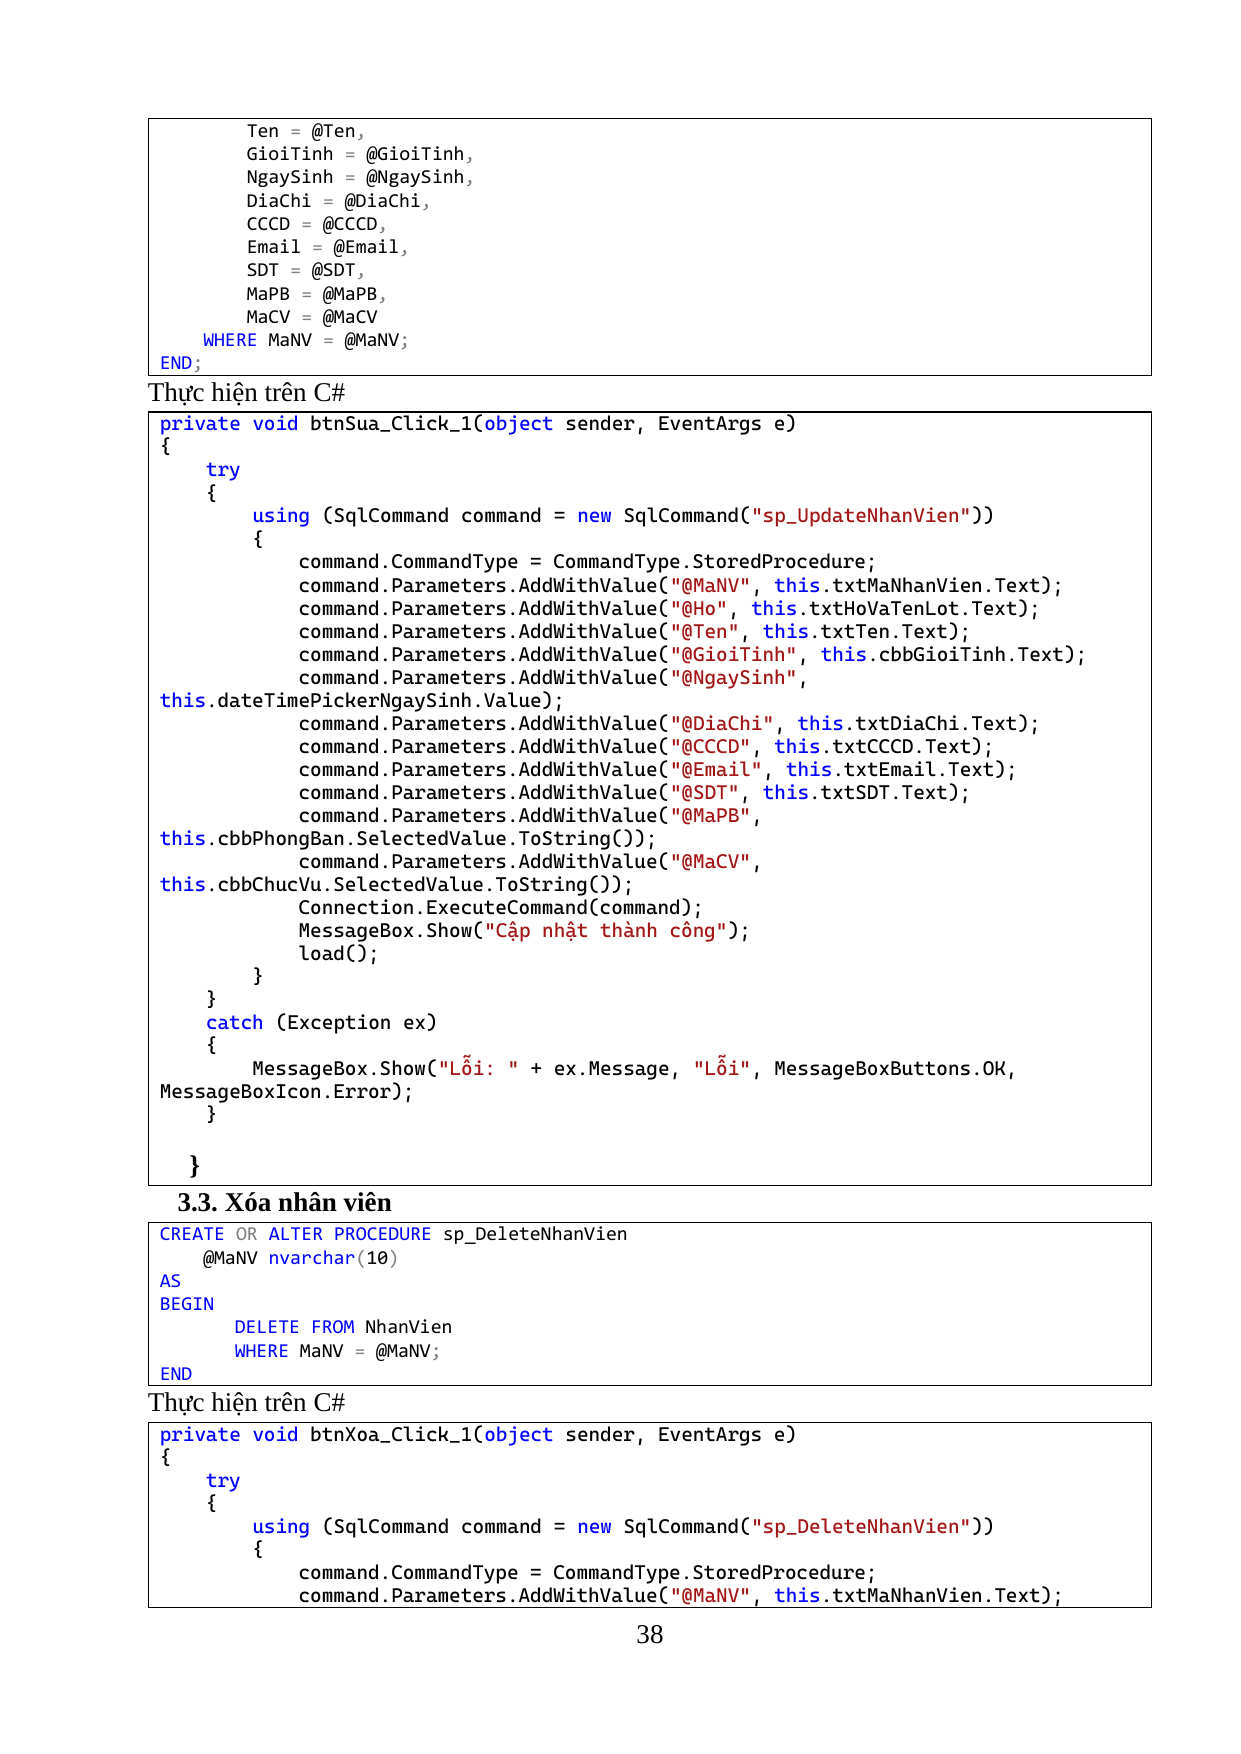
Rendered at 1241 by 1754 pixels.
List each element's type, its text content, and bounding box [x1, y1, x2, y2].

table_header CREATE OR ALTER PROCEDURE sp_DeleteNhanVien @MaNV nvarchar(10) AS BEGIN DELETE FROM NhanVien WHERE MaNV = @MaNV; END [149, 1223, 1151, 1385]
subtitle 3.3. Xóa nhân viên [148, 1186, 1152, 1217]
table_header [149, 119, 1151, 375]
text Thực hiện trên C# [148, 376, 1152, 407]
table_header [149, 1423, 1151, 1607]
table_header private void btnSua_Click_1(object sender, EventArgs e) { try { using (SqlCommand command = new SqlCommand("sp_UpdateNhanVien")) { command.CommandType = CommandType.StoredProcedure; command.Parameters.AddWithValue("@MaNV", this.txtMaNhanVien.Text); command.Parameters.AddWithValue("@Ho", this.txtHoVaTenLot.Text); command.Parameters.AddWithValue("@Ten", this.txtTen.Text); command.Parameters.AddWithValue("@GioiTinh", this.cbbGioiTinh.Text); command.Parameters.AddWithValue("@NgaySinh", this.dateTimePickerNgaySinh.Value); command.Parameters.AddWithValue("@DiaChi", this.txtDiaChi.Text); command.Parameters.AddWithValue("@CCCD", this.txtCCCD.Text); command.Parameters.AddWithValue("@Email", this.txtEmail.Text); command.Parameters.AddWithValue("@SDT", this.txtSDT.Text); command.Parameters.AddWithValue("@MaPB", this.cbbPhongBan.SelectedValue.ToString()); command.Parameters.AddWithValue("@MaCV", this.cbbChucVu.SelectedValue.ToString()); Connection.ExecuteCommand(command); MessageBox.Show("Cập nhật thành công"); load(); } } catch (Exception ex) { MessageBox.Show("Lỗi: " + ex.Message, "Lỗi", MessageBoxButtons.OK, MessageBoxIcon.Error); } } [149, 413, 1151, 1185]
text Thực hiện trên C# [148, 1386, 1152, 1417]
